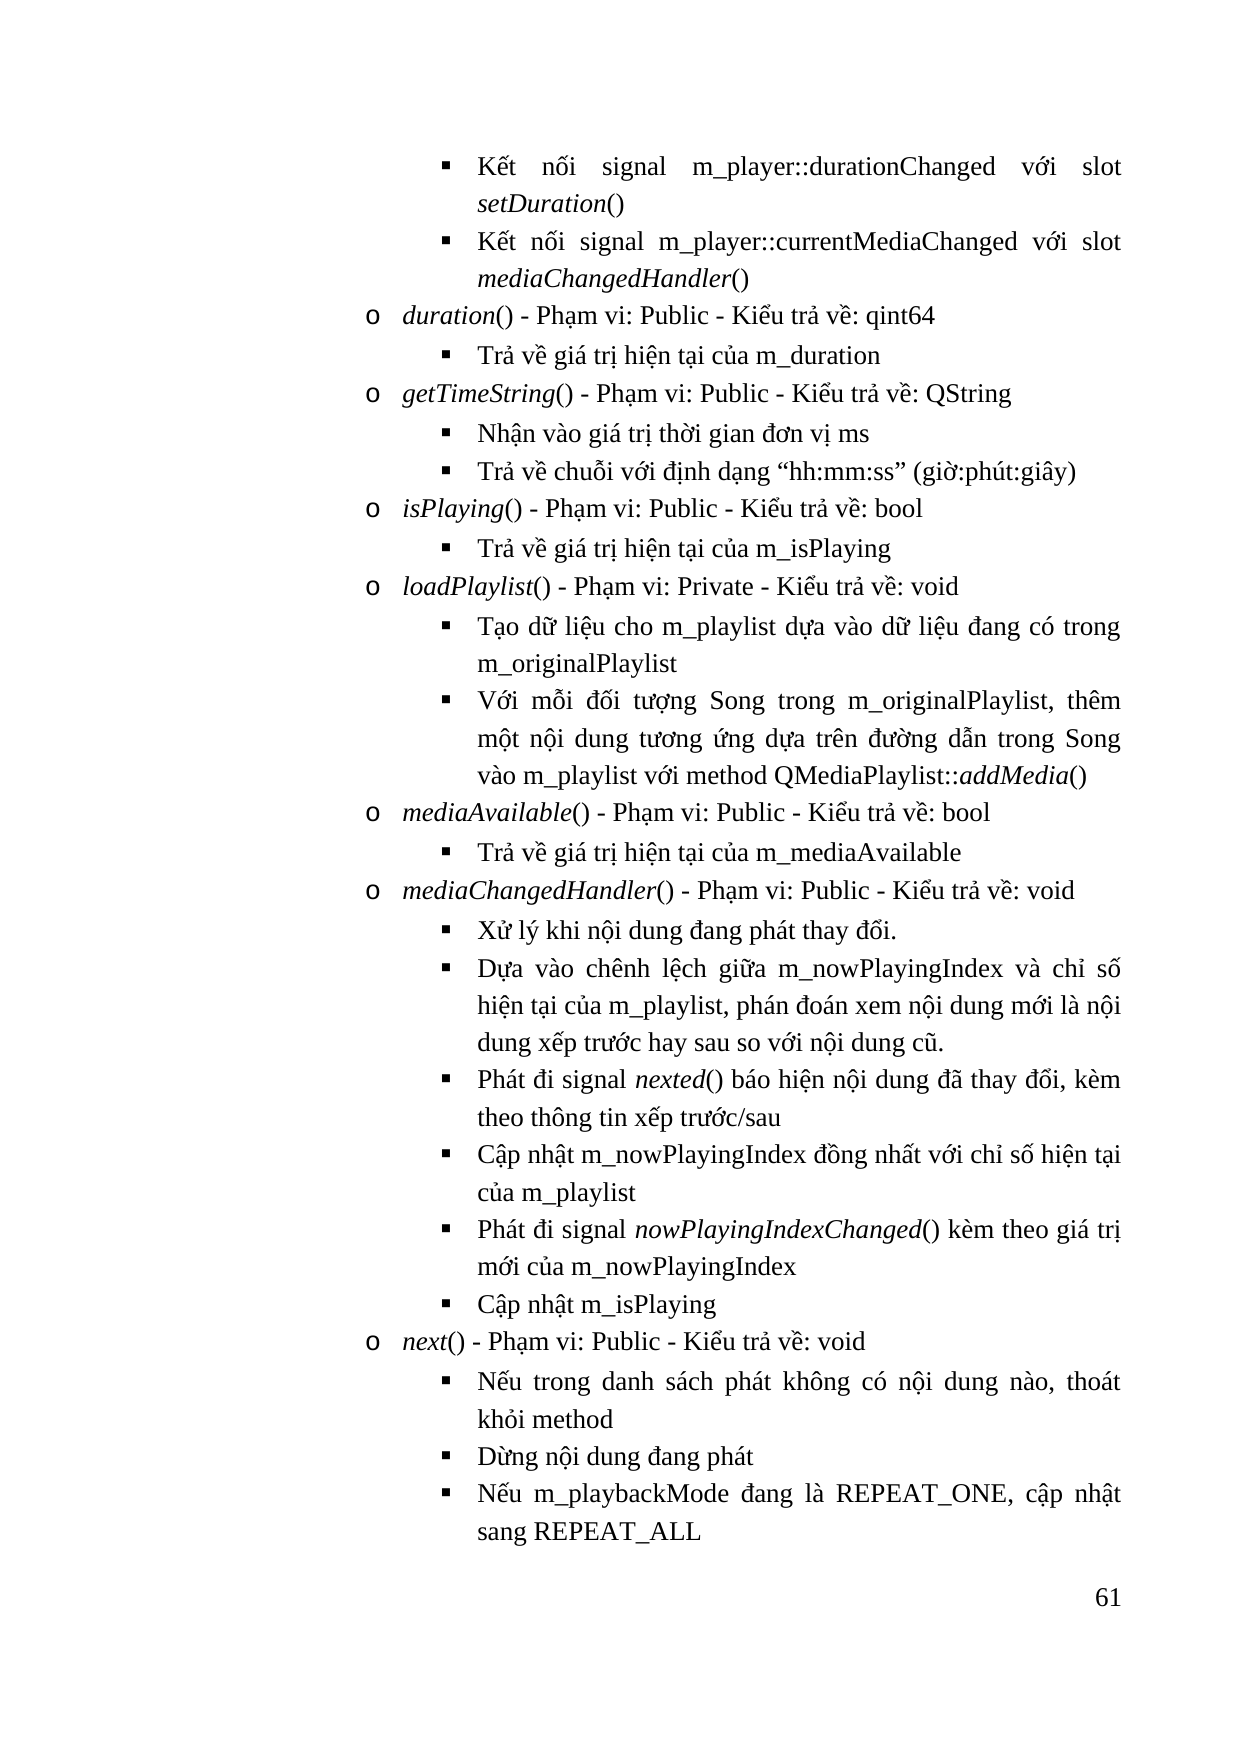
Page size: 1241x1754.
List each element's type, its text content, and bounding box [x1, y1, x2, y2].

list getTimeString() - Phạm vi: Public - Kiểu trả về: QString [364, 377, 1122, 410]
list Nếu m_playbackMode đang là REPEAT_ONE, cập nhật sang REPEAT_ALL [439, 1477, 1122, 1546]
list Với mỗi đối tượng Song trong m_originalPlaylist, thêm một nội dung tương ứng dựa trên đường dẫn trong Song vào m_playlist với method QMediaPlaylist::addMedia() [439, 684, 1122, 790]
list Dừng nội dung đang phát [439, 1440, 1122, 1471]
list mediaAvailable() - Phạm vi: Public - Kiểu trả về: bool [364, 796, 1122, 830]
list mediaChangedHandler() - Phạm vi: Public - Kiểu trả về: void [364, 874, 1122, 907]
list next() - Phạm vi: Public - Kiểu trả về: void [364, 1325, 1122, 1359]
list Dựa vào chênh lệch giữa m_nowPlayingIndex và chỉ số hiện tại của m_playlist, phán đoán xem nội dung mới là nội dung xếp trước hay sau so với nội dung cũ. [439, 952, 1122, 1057]
list Trả về giá trị hiện tại của m_duration [439, 339, 1122, 371]
list Nhận vào giá trị thời gian đơn vị ms [439, 417, 1122, 448]
list Kết nối signal m_player::durationChanged với slot setDuration() [439, 150, 1122, 218]
list Phát đi signal nexted() báo hiện nội dung đã thay đổi, kèm theo thông tin xếp trước/sau [439, 1064, 1122, 1132]
list Tạo dữ liệu cho m_playlist dựa vào dữ liệu đang có trong m_originalPlaylist [439, 610, 1122, 678]
list Trả về giá trị hiện tại của m_mediaAvailable [439, 837, 1122, 868]
list Trả về giá trị hiện tại của m_isPlaying [439, 532, 1122, 563]
list Kết nối signal m_player::currentMediaChanged với slot mediaChangedHandler() [439, 225, 1122, 293]
list Xử lý khi nội dung đang phát thay đổi. [439, 914, 1122, 945]
list Cập nhật m_isPlaying [439, 1288, 1122, 1319]
list Trả về chuỗi với định dạng “hh:mm:ss” (giờ:phút:giây) [439, 454, 1122, 486]
list Cập nhật m_nowPlayingIndex đồng nhất với chỉ số hiện tại của m_playlist [439, 1138, 1122, 1207]
list Phát đi signal nowPlayingIndexChanged() kèm theo giá trị mới của m_nowPlayingIndex [439, 1213, 1122, 1282]
list Nếu trong danh sách phát không có nội dung nào, thoát khỏi method [439, 1365, 1122, 1434]
list isPlaying() - Phạm vi: Public - Kiểu trả về: bool [364, 492, 1122, 526]
list duration() - Phạm vi: Public - Kiểu trả về: qint64 [364, 299, 1122, 333]
list loadPlaylist() - Phạm vi: Private - Kiểu trả về: void [364, 570, 1122, 603]
